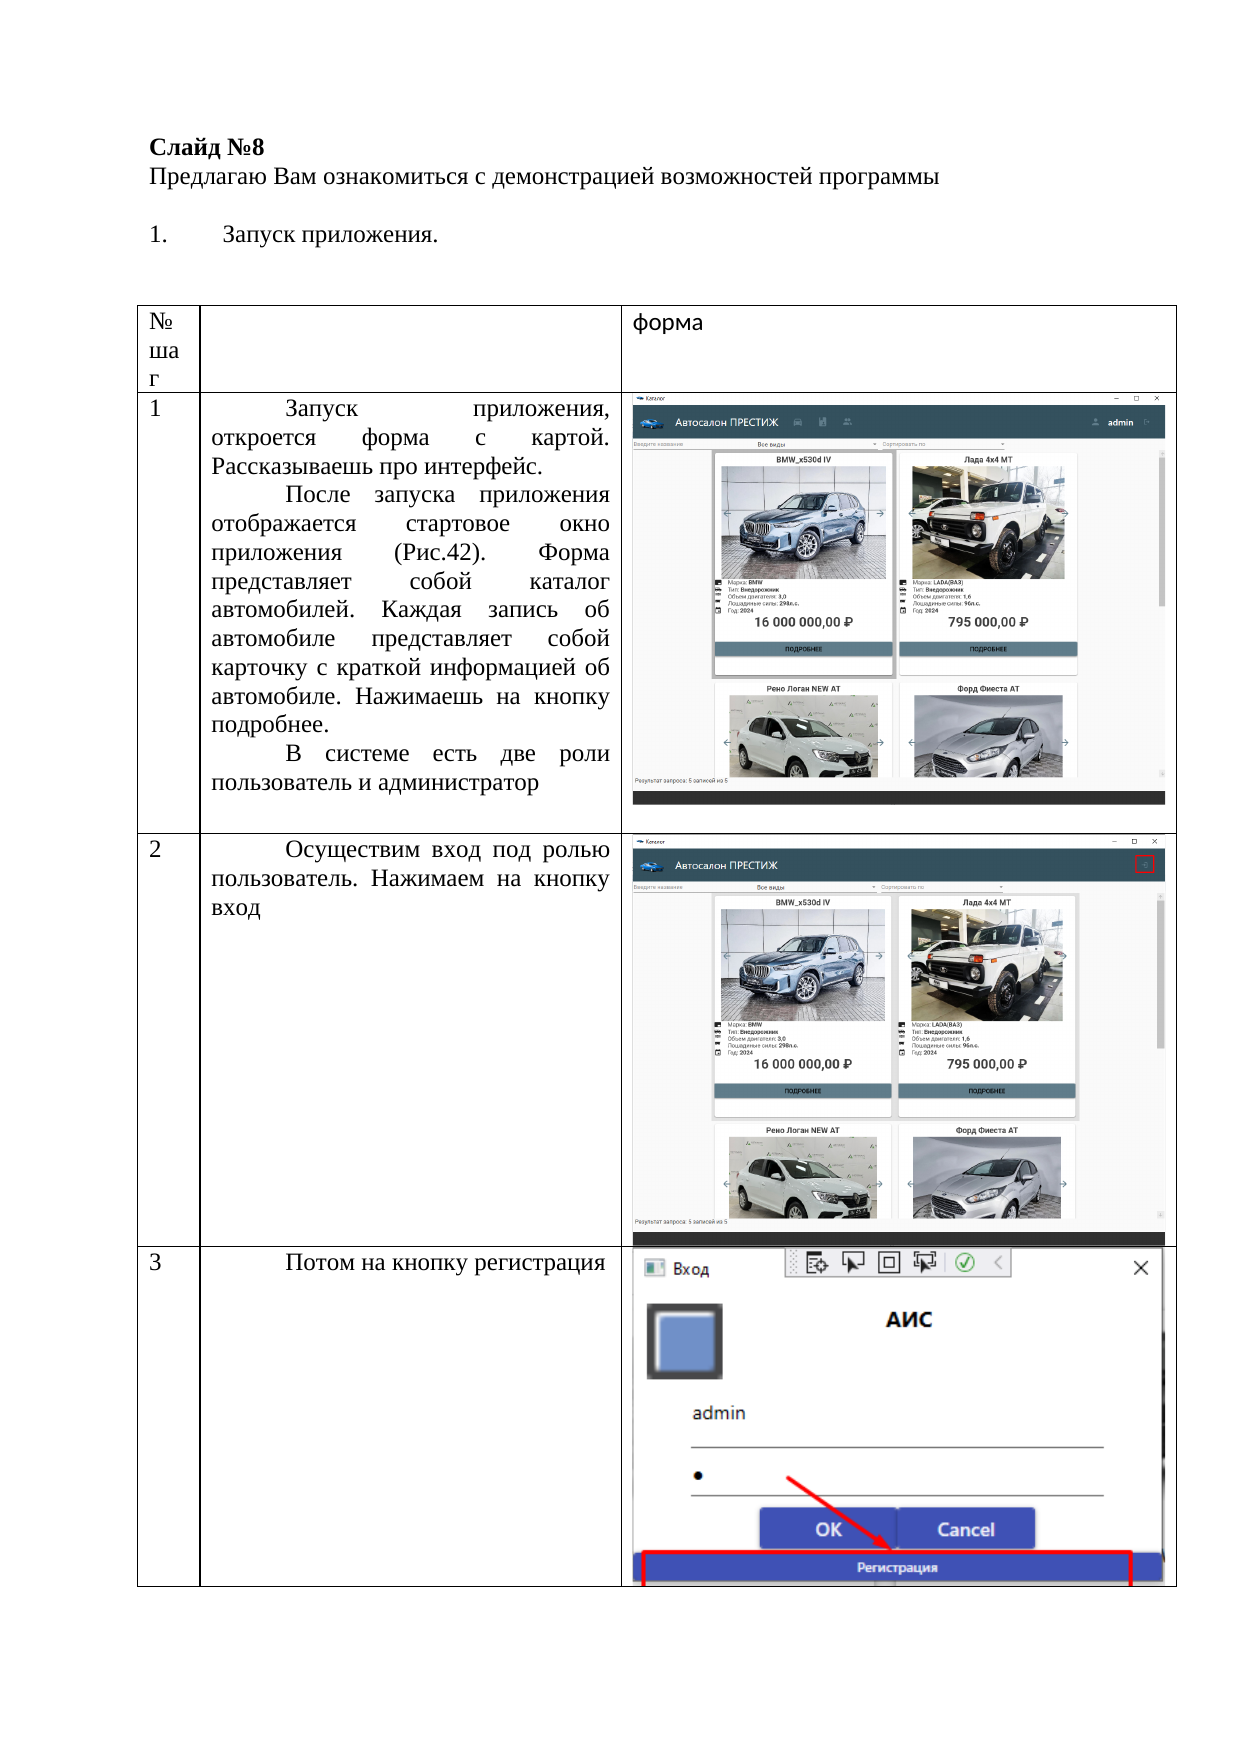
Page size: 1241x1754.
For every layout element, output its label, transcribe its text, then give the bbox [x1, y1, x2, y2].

table_header № шаг [138, 306, 199, 392]
table_cell Запуск приложения, откроется форма с картой. Рассказываешь про интерфейс. После запуска приложения отображается стартовое окно приложения (Рис.42). Форма представляет собой каталог автомобилей. Каждая запись об автомобиле представляет собой карточку с краткой информацией об автомобиле. Нажимаешь на кнопку подробнее. В системе есть две роли пользователь и администратор [201, 393, 621, 833]
table_cell Осуществим вход под ролью пользователь. Нажимаем на кнопку вход [201, 834, 621, 1246]
table_cell [622, 393, 1176, 833]
table_cell [622, 834, 632, 1246]
list Запуск приложения. [75, 219, 1165, 247]
text Предлагаю Вам ознакомиться с демонстрацией возможностей программы [75, 161, 1165, 190]
table_header [201, 306, 621, 392]
picture [632, 393, 1166, 805]
table_cell [1166, 834, 1176, 1246]
table_header форма [622, 306, 1176, 392]
table_cell 3 [138, 1247, 199, 1586]
table_cell 2 [138, 834, 199, 1246]
picture [632, 1247, 1166, 1586]
text Слайд №8 [75, 132, 1165, 161]
table_cell [622, 1247, 632, 1586]
table_cell Потом на кнопку регистрация [201, 1247, 621, 1586]
table_cell 1 [138, 393, 199, 833]
picture [632, 834, 1166, 1246]
table_cell [1166, 1247, 1176, 1586]
